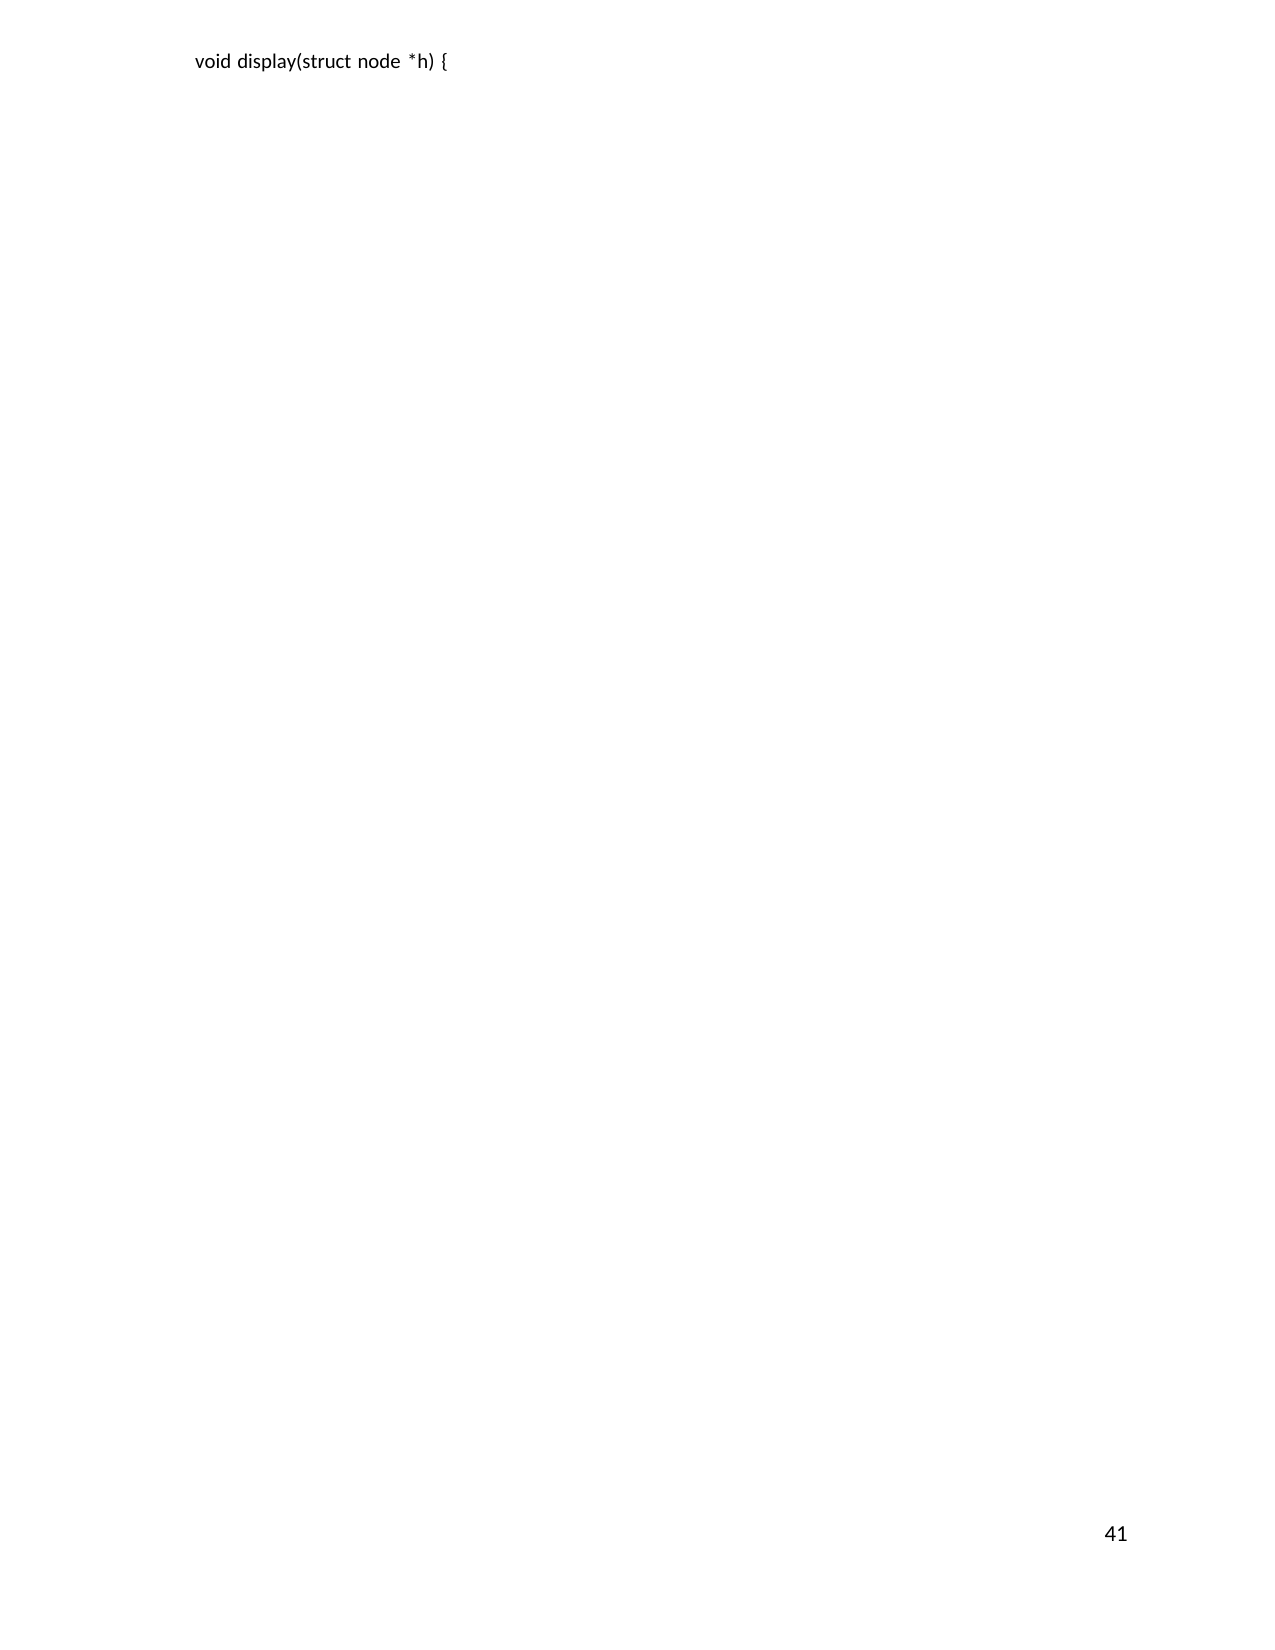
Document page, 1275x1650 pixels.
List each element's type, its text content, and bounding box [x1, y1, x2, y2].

text void display(struct node *h) { [195, 48, 1127, 73]
